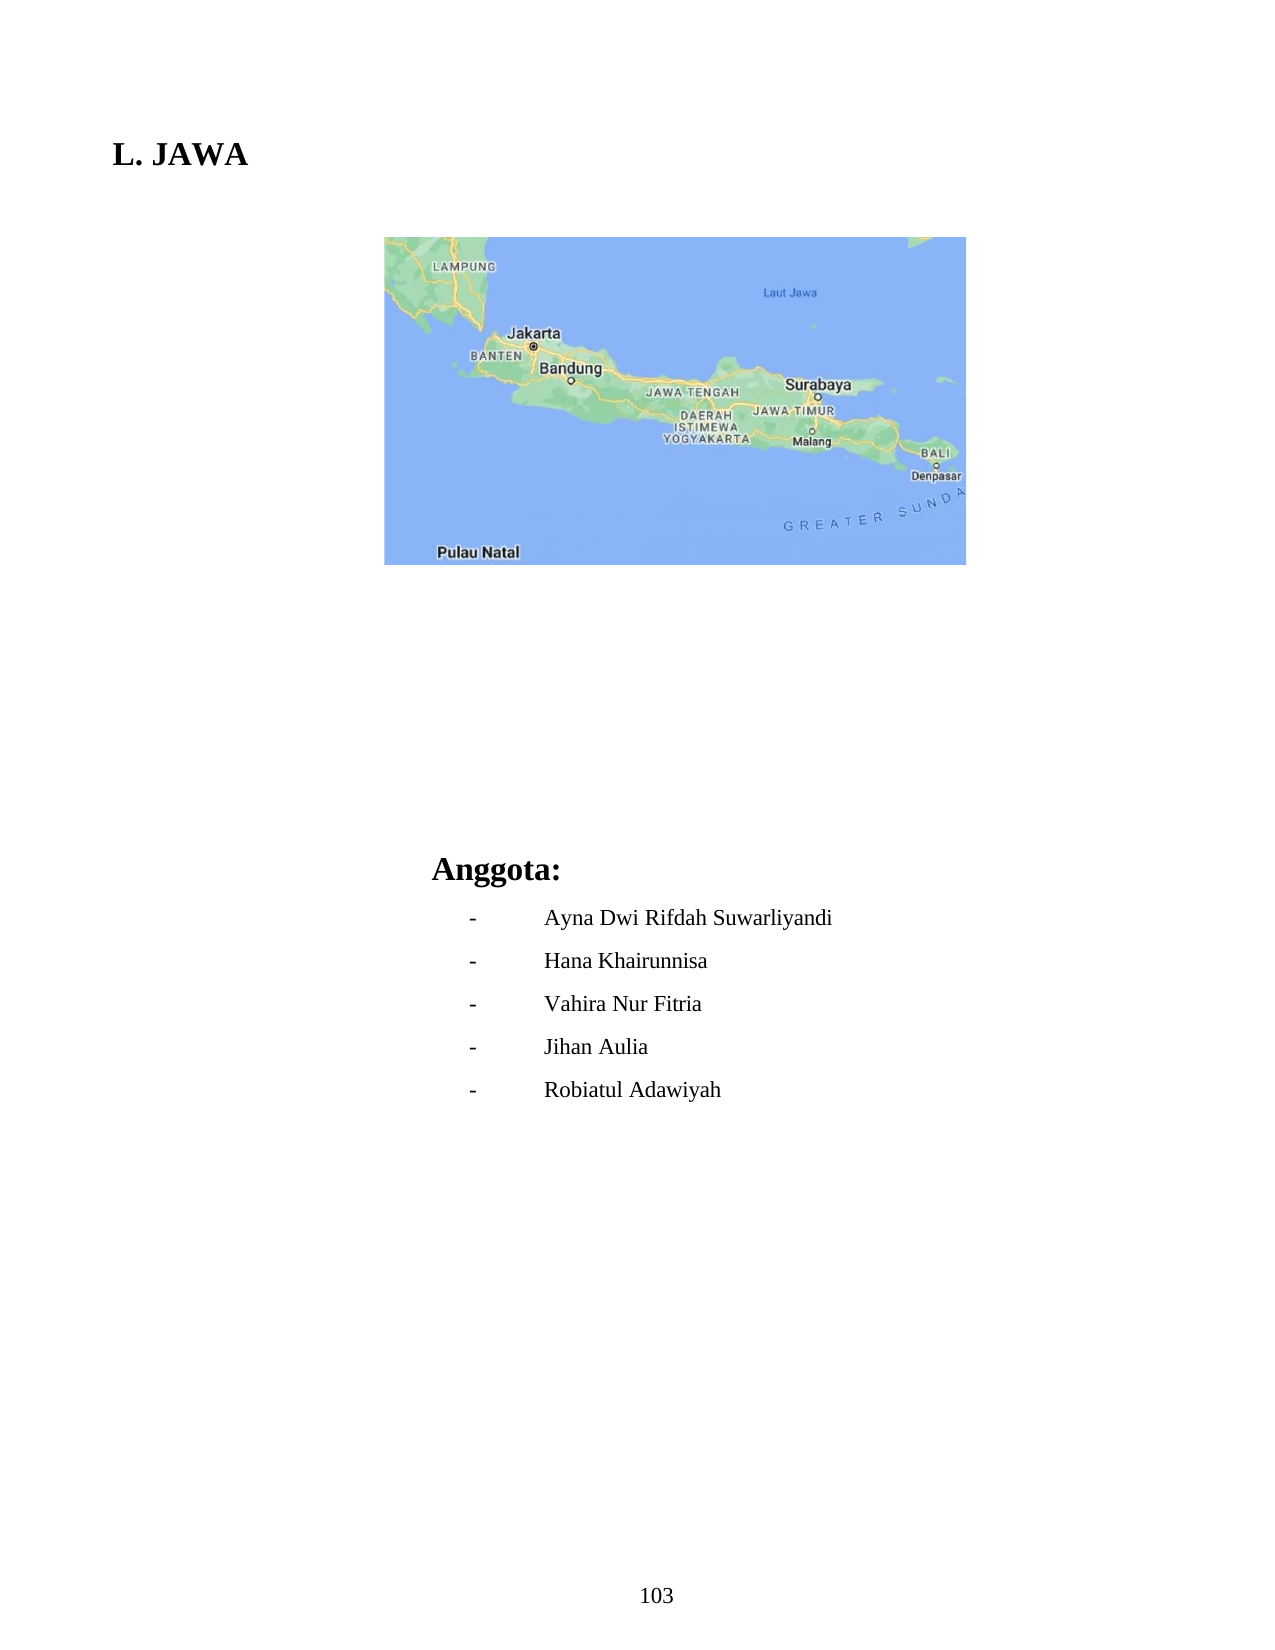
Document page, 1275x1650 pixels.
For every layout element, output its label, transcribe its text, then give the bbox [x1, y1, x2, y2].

subtitle Anggota: [431, 849, 1237, 888]
list Jihan Aulia [469, 1033, 1237, 1059]
subtitle L. JAWA [112, 134, 1237, 173]
list Robiatul Adawiyah [469, 1076, 1237, 1102]
picture [384, 237, 967, 565]
list Hana Khairunnisa [469, 947, 1237, 973]
list Vahira Nur Fitria [469, 990, 1237, 1017]
list Ayna Dwi Rifdah Suwarliyandi [469, 904, 1237, 930]
